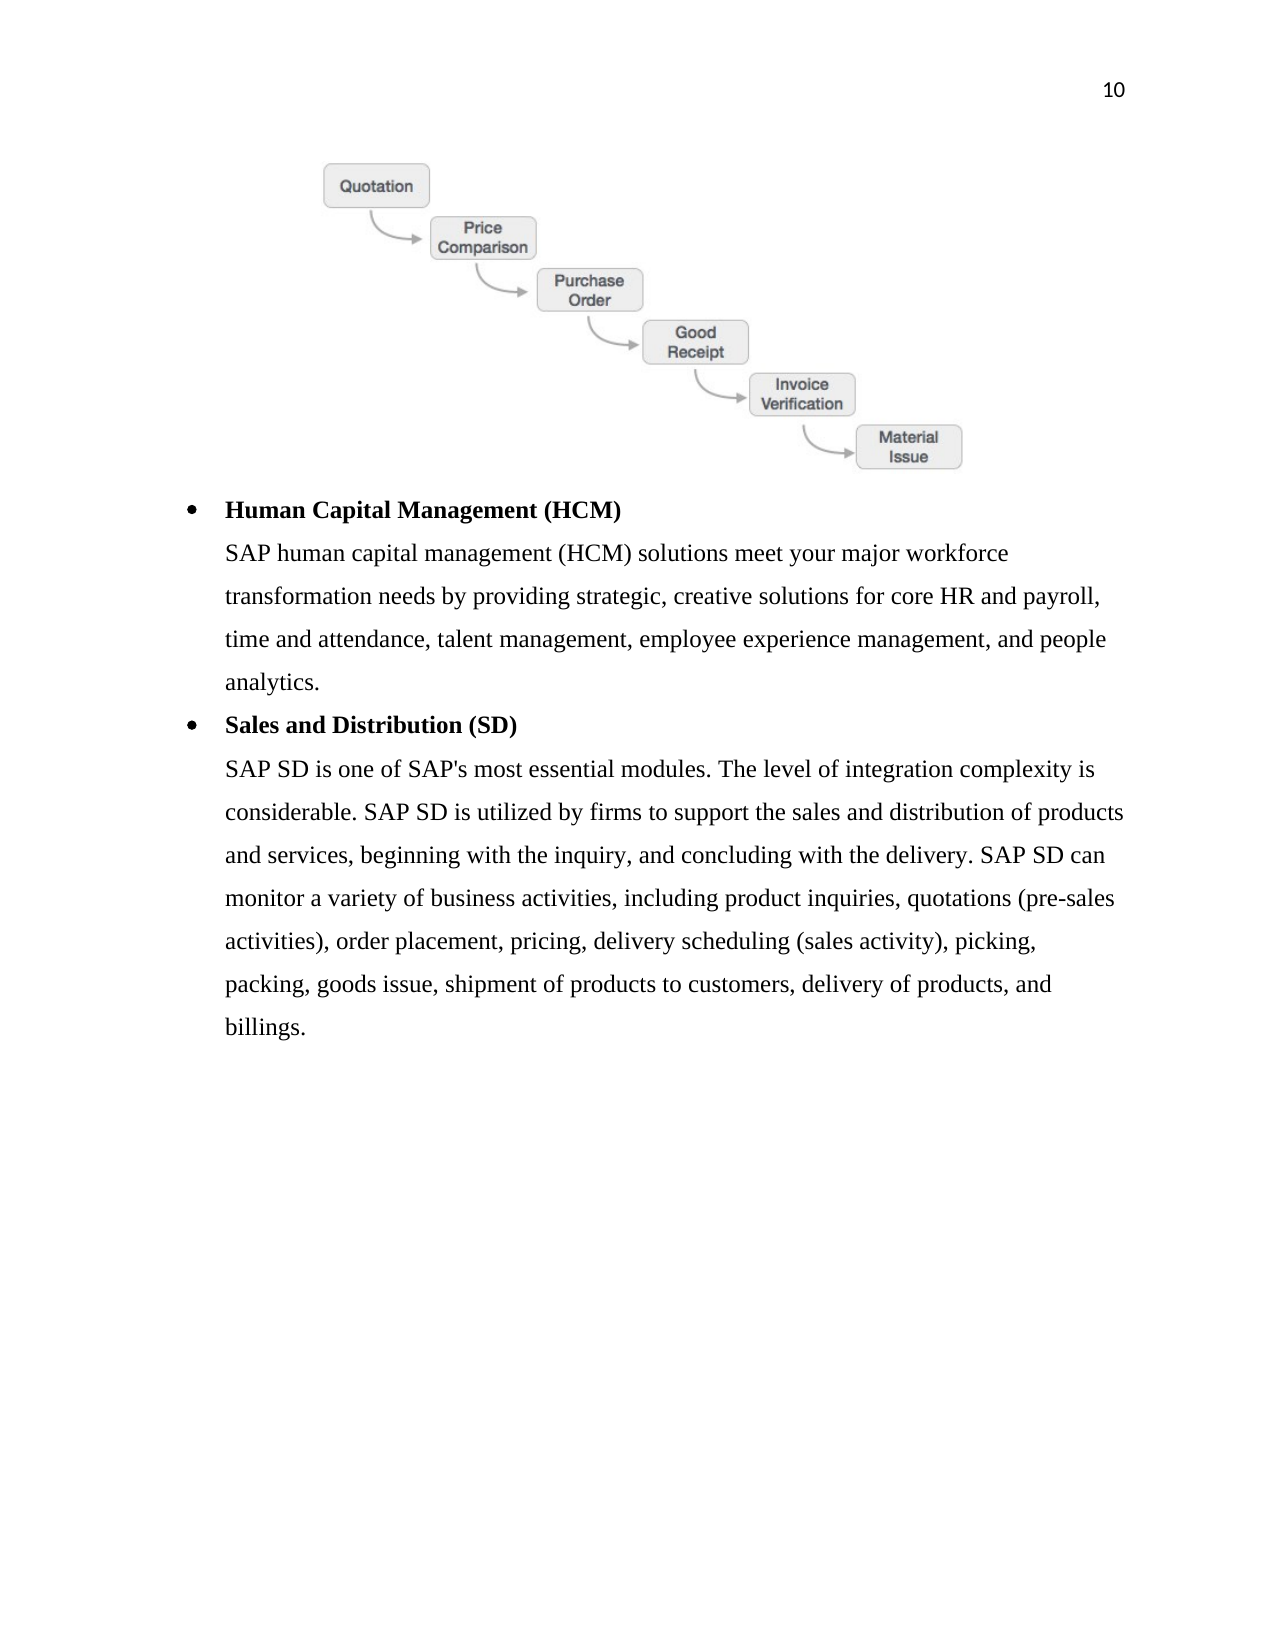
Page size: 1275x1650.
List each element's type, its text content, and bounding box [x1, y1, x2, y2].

list Sales and Distribution (SD) [187, 711, 1125, 739]
list SAP human capital management (HCM) solutions meet your major workforce transformation needs by providing strategic, creative solutions for core HR and payroll, time and attendance, talent management, employee experience management, and people analytics. [225, 538, 1125, 696]
list SAP SD is one of SAP's most essential modules. The level of integration complexity is considerable. SAP SD is utilized by firms to support the sales and distribution of products and services, beginning with the inquiry, and concluding with the delivery. SAP SD can monitor a variety of business activities, including product inquiries, quotations (pre-sales activities), order placement, pricing, delivery scheduling (sales activity), picking, packing, goods issue, shipment of products to customers, delivery of products, and billings. [225, 754, 1125, 1041]
picture [320, 161, 966, 474]
list Human Capital Management (HCM) [187, 495, 1125, 524]
